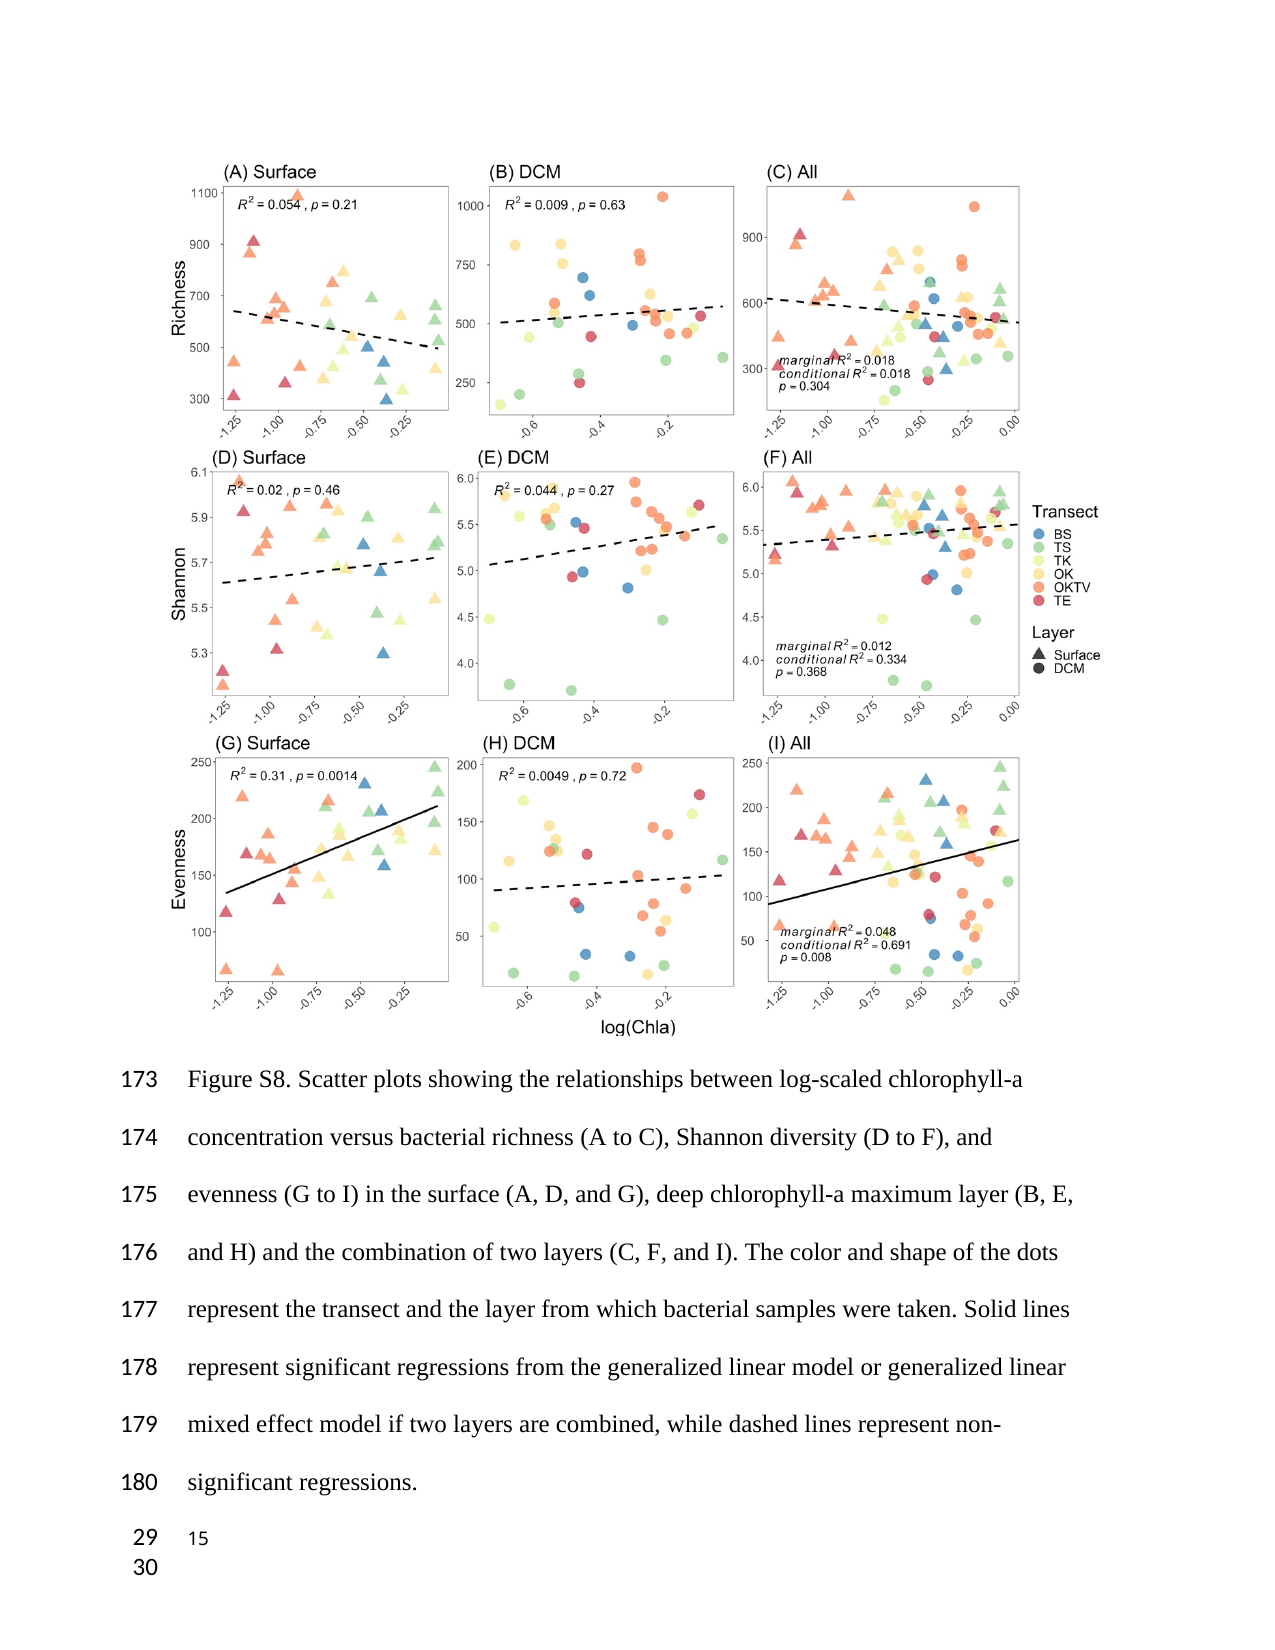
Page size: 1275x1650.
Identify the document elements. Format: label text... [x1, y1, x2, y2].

text Figure S8. Scatter plots showing the relationships between log-scaled chlorophyll-a concentration versus bacterial richness (A to C), Shannon diversity (D to F), and evenness (G to I) in the surface (A, D, and G), deep chlorophyll-a maximum layer (B, E, and H) and the combination of two layers (C, F, and I). The color and shape of the dots represent the transect and the layer from which bacterial samples were taken. Solid lines represent significant regressions from the generalized linear model or generalized linear mixed effect model if two layers are combined, while dashed lines represent non-significant regressions. [187, 1036, 1088, 1496]
picture [167, 150, 1109, 1036]
